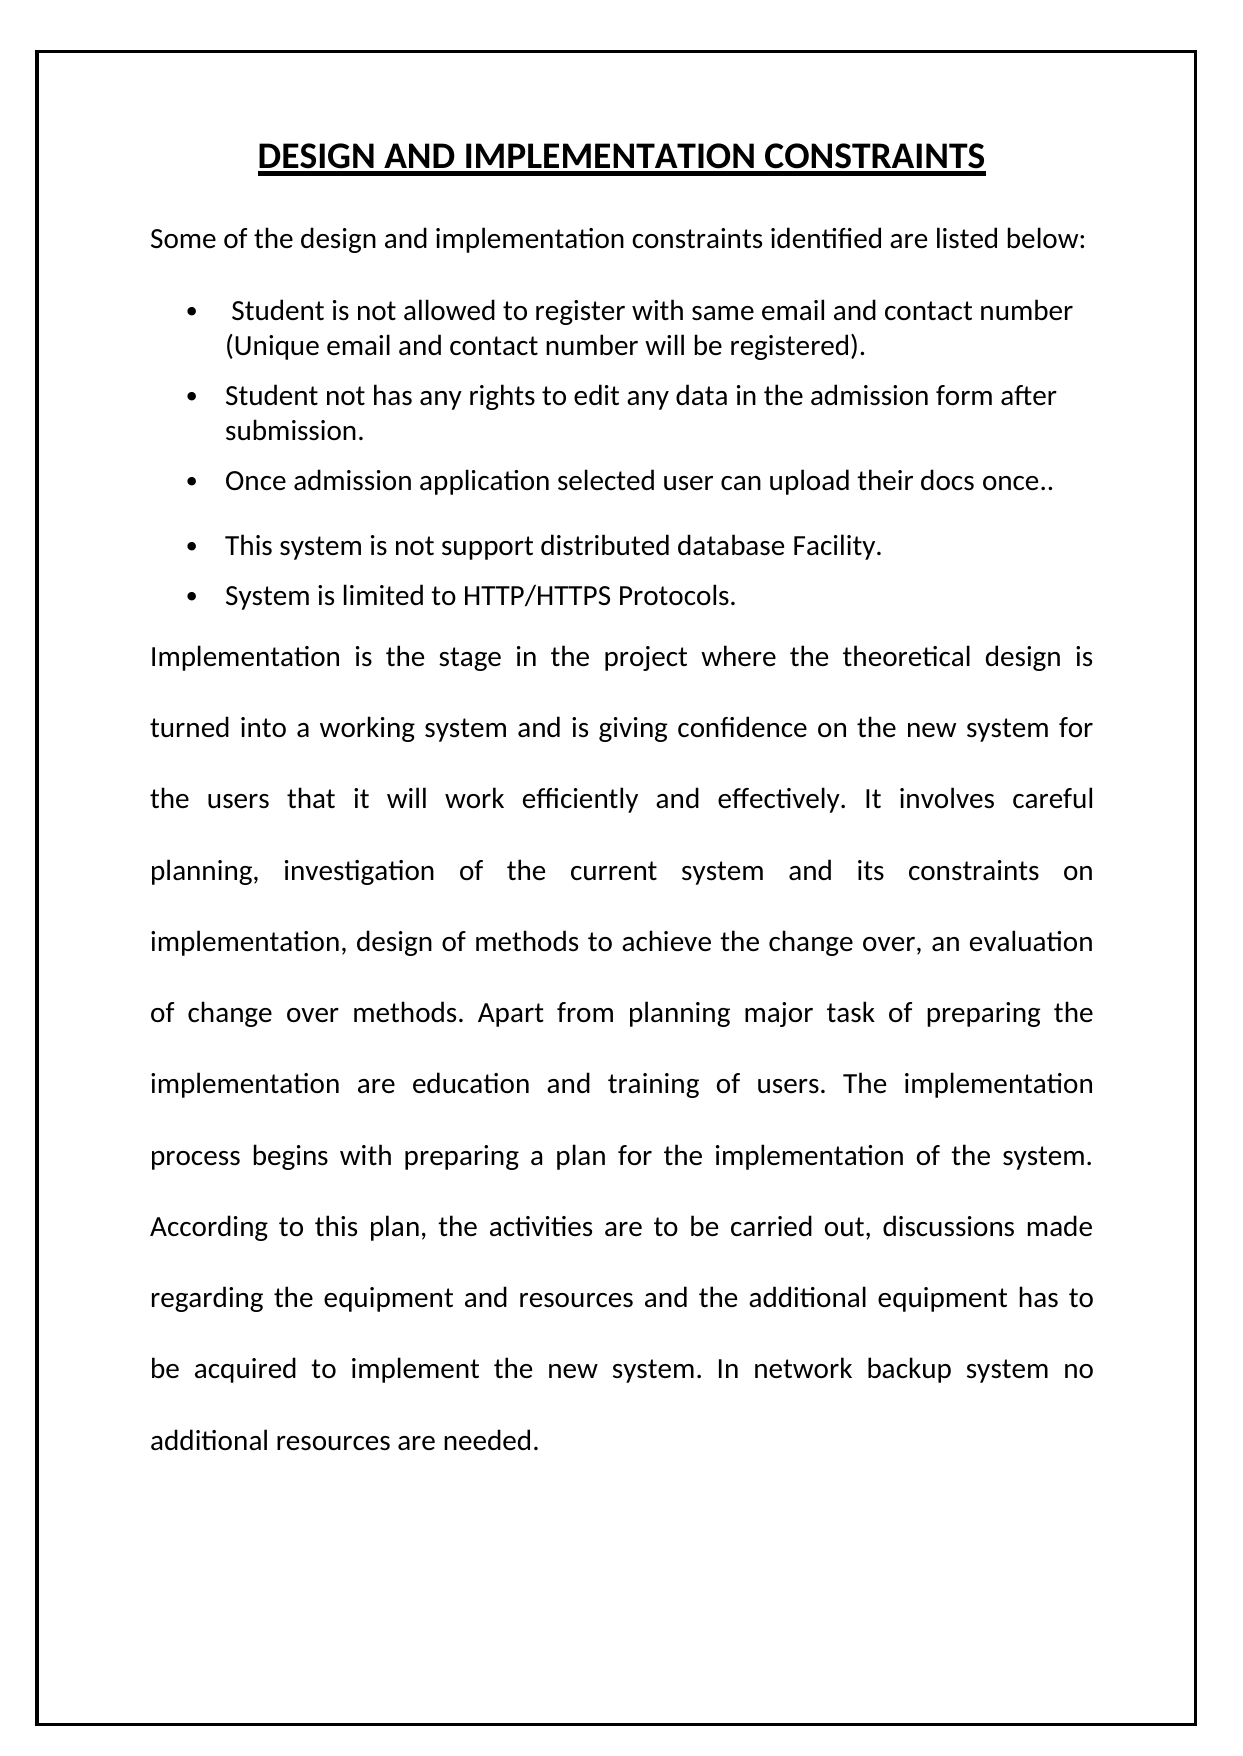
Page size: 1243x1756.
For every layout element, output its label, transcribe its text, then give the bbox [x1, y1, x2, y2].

text Some of the design and implementation constraints identified are listed below: [150, 220, 1194, 255]
list This system is not support distributed database Facility. [187, 527, 1194, 563]
subtitle DESIGN AND IMPLEMENTATION CONSTRAINTS [255, 132, 988, 178]
list Student is not allowed to register with same email and contact number (Unique email and contact number will be registered). [187, 292, 1075, 363]
list Student not has any rights to edit any data in the admission form after submission. [187, 377, 1060, 448]
list System is limited to HTTP/HTTPS Protocols. [187, 577, 1194, 613]
list Once admission application selected user can upload their docs once.. [187, 462, 1194, 497]
text Implementation is the stage in the project where the theoretical design is turned into a working system and is giving confidence on the new system for the users that it will work efficiently and effectively. It involves careful planning, investigation of the current system and its constraints on implementation, design of methods to achieve the change over, an evaluation of change over methods. Apart from planning major task of preparing the implementation are education and training of users. The implementation process begins with preparing a plan for the implementation of the system. According to this plan, the activities are to be carried out, discussions made regarding the equipment and resources and the additional equipment has to be acquired to implement the new system. In network backup system no additional resources are needed. [150, 638, 1095, 1457]
